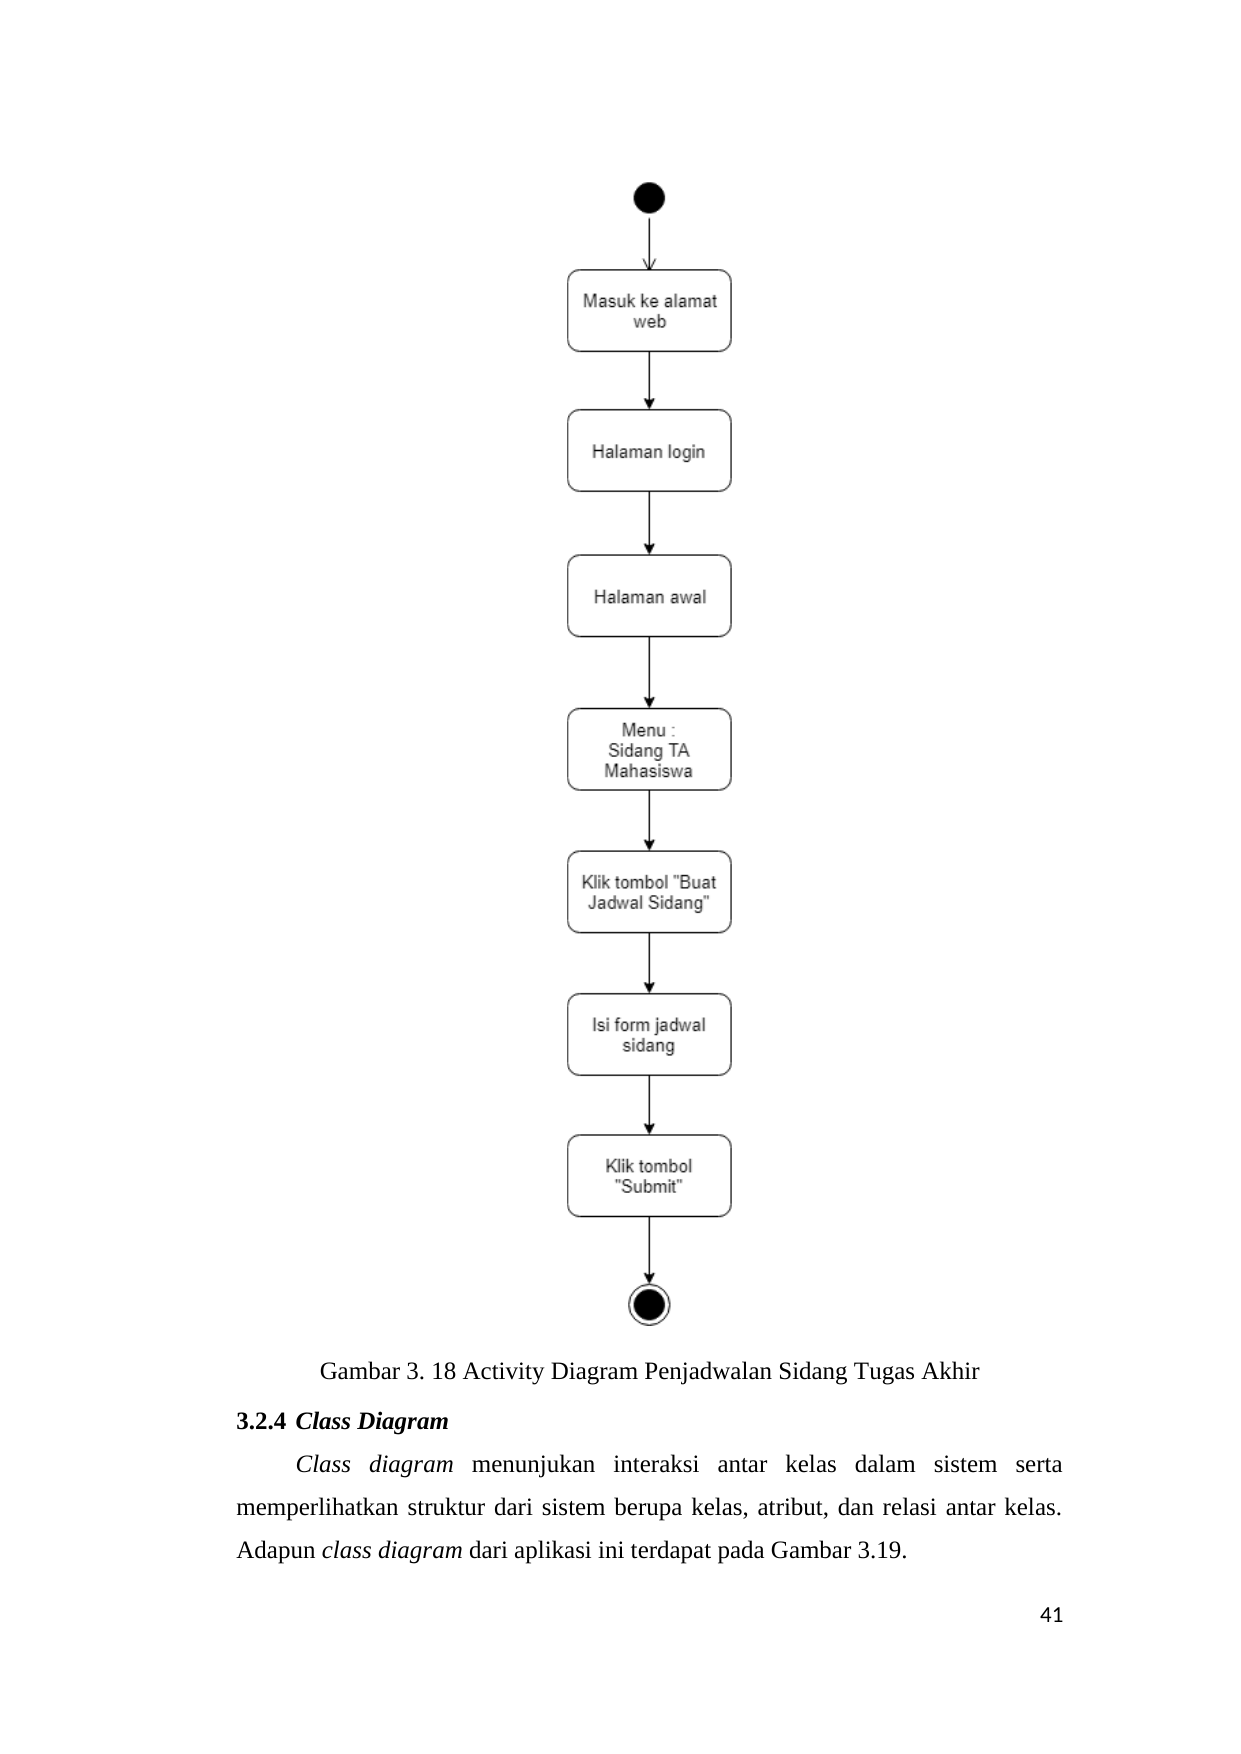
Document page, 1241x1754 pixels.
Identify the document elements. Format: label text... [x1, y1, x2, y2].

picture [567, 177, 732, 1326]
text Gambar 3. 18 Activity Diagram Penjadwalan Sidang Tugas Akhir [236, 1356, 1063, 1385]
subtitle Class Diagram [236, 1406, 1063, 1434]
text Class diagram menunjukan interaksi antar kelas dalam sistem serta memperlihatkan struktur dari sistem berupa kelas, atribut, dan relasi antar kelas. Adapun class diagram dari aplikasi ini terdapat pada Gambar 3.19. [236, 1449, 1063, 1564]
